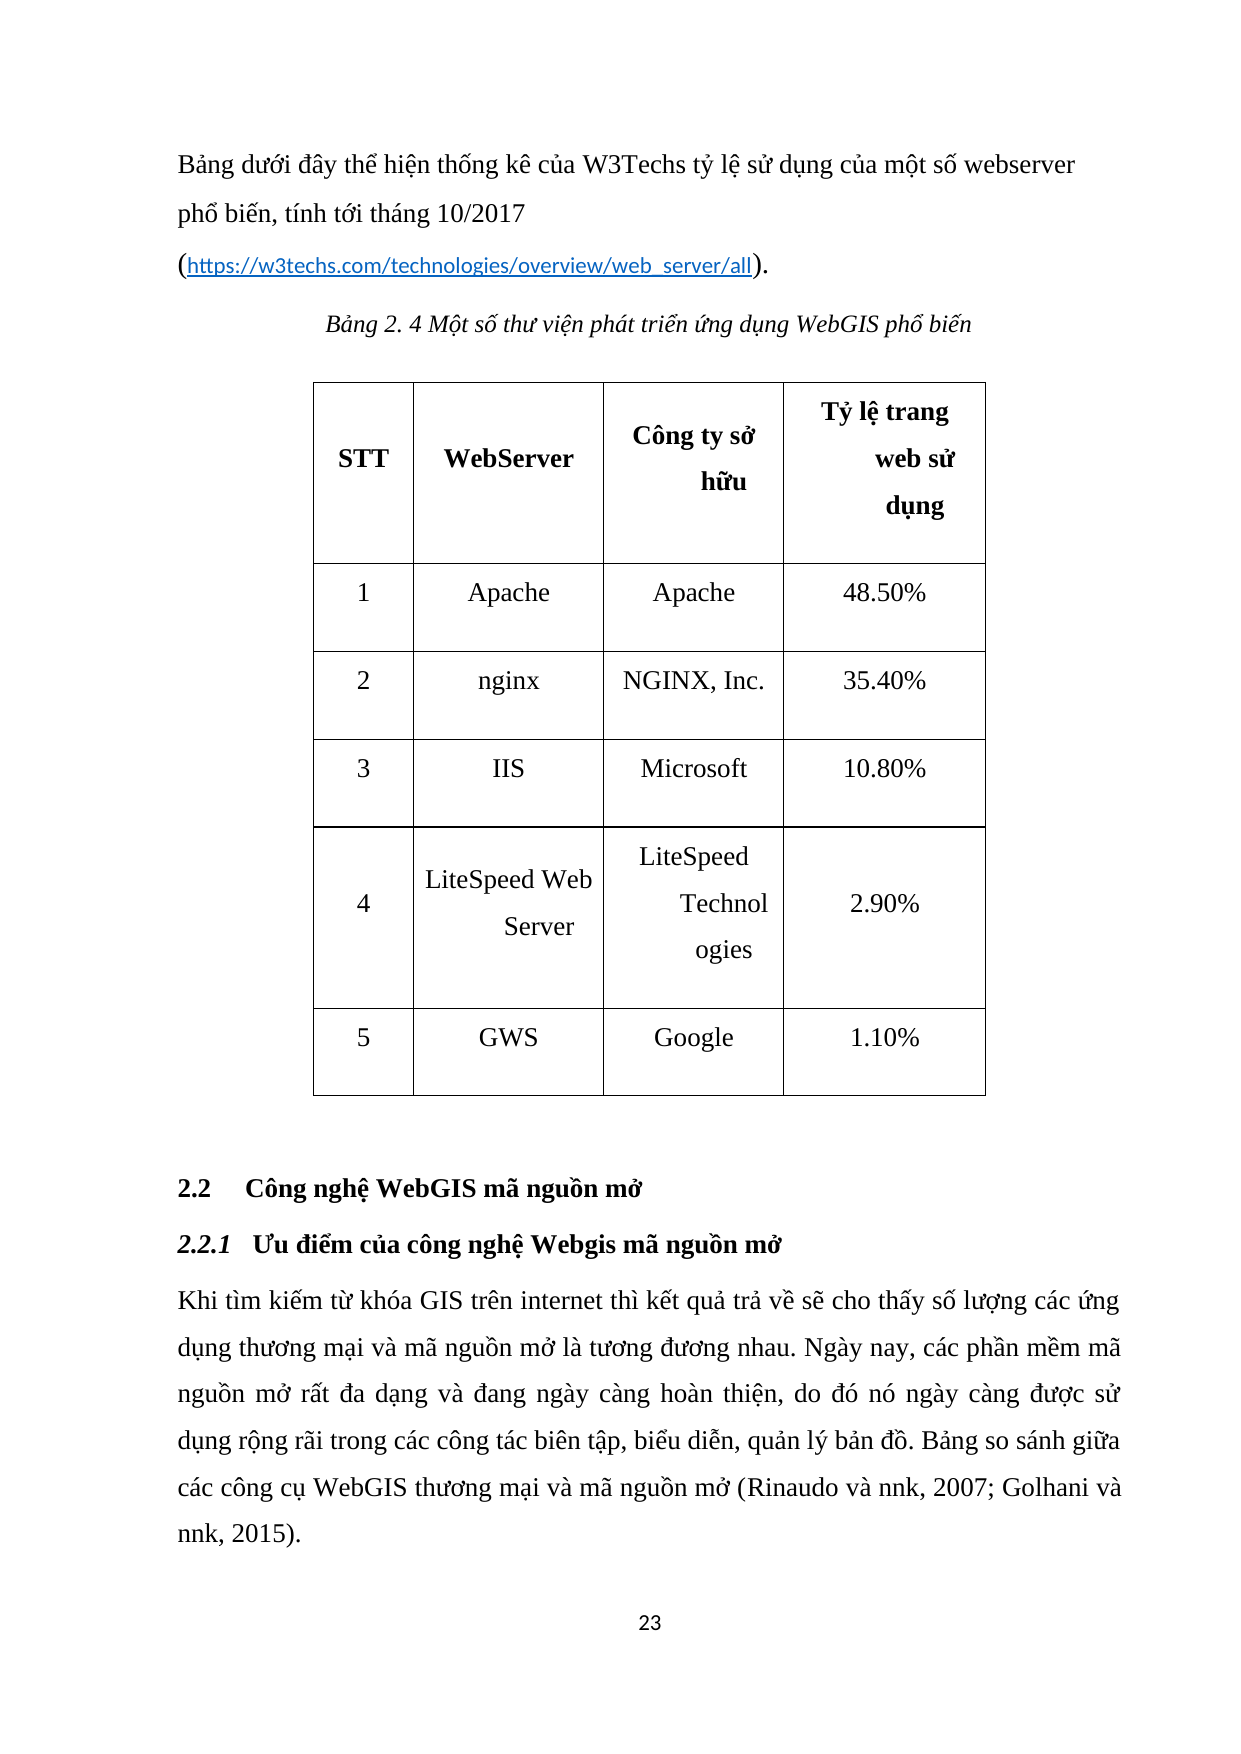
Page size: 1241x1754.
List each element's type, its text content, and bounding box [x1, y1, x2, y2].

table_cell LiteSpeed Web Server [414, 828, 603, 1008]
table_cell 48.50% [784, 564, 985, 651]
table_cell NGINX, Inc. [604, 652, 783, 739]
table_cell 5 [314, 1009, 413, 1095]
table_header STT [314, 383, 413, 563]
table_cell 4 [314, 828, 413, 1008]
text Bảng dưới đây thể hiện thống kê của W3Techs tỷ lệ sử dụng của một số webserver phổ biến, tính tới tháng 10/2017 (https://w3techs.com/technologies/overview/web_server/all). [177, 148, 1122, 279]
table_cell 2.90% [784, 828, 985, 1008]
table_cell 10.80% [784, 740, 985, 826]
table_header Công ty sở hữu [604, 383, 783, 563]
table_cell 1.10% [784, 1009, 985, 1095]
list Ưu điểm của công nghệ Webgis mã nguồn mở [177, 1228, 1122, 1259]
table_cell LiteSpeed Technologies [604, 828, 783, 1008]
table_cell 3 [314, 740, 413, 826]
table_cell 2 [314, 652, 413, 739]
table_cell 1 [314, 564, 413, 651]
text Khi tìm kiếm từ khóa GIS trên internet thì kết quả trả về sẽ cho thấy số lượng các ứng dụng thương mại và mã nguồn mở là tương đương nhau. Ngày nay, các phần mềm mã nguồn mở rất đa dạng và đang ngày càng hoàn thiện, do đó nó ngày càng được sử dụng rộng rãi trong các công tác biên tập, biểu diễn, quản lý bản đồ. Bảng so sánh giữa các công cụ WebGIS thương mại và mã nguồn mở (Rinaudo và nnk, 2007; Golhani và nnk, 2015). [177, 1284, 1122, 1548]
table_cell IIS [414, 740, 603, 826]
list Công nghệ WebGIS mã nguồn mở [177, 1172, 1122, 1203]
table_cell Apache [604, 564, 783, 651]
table_cell 35.40% [784, 652, 985, 739]
table_cell nginx [414, 652, 603, 739]
table_cell Google [604, 1009, 783, 1095]
table_header WebServer [414, 383, 603, 563]
text Bảng 2. 4 Một số thư viện phát triển ứng dụng WebGIS phổ biến [177, 309, 1122, 337]
table_cell GWS [414, 1009, 603, 1095]
table_header Tỷ lệ trang web sử dụng [784, 383, 985, 563]
table_cell Apache [414, 564, 603, 651]
table_cell Microsoft [604, 740, 783, 826]
